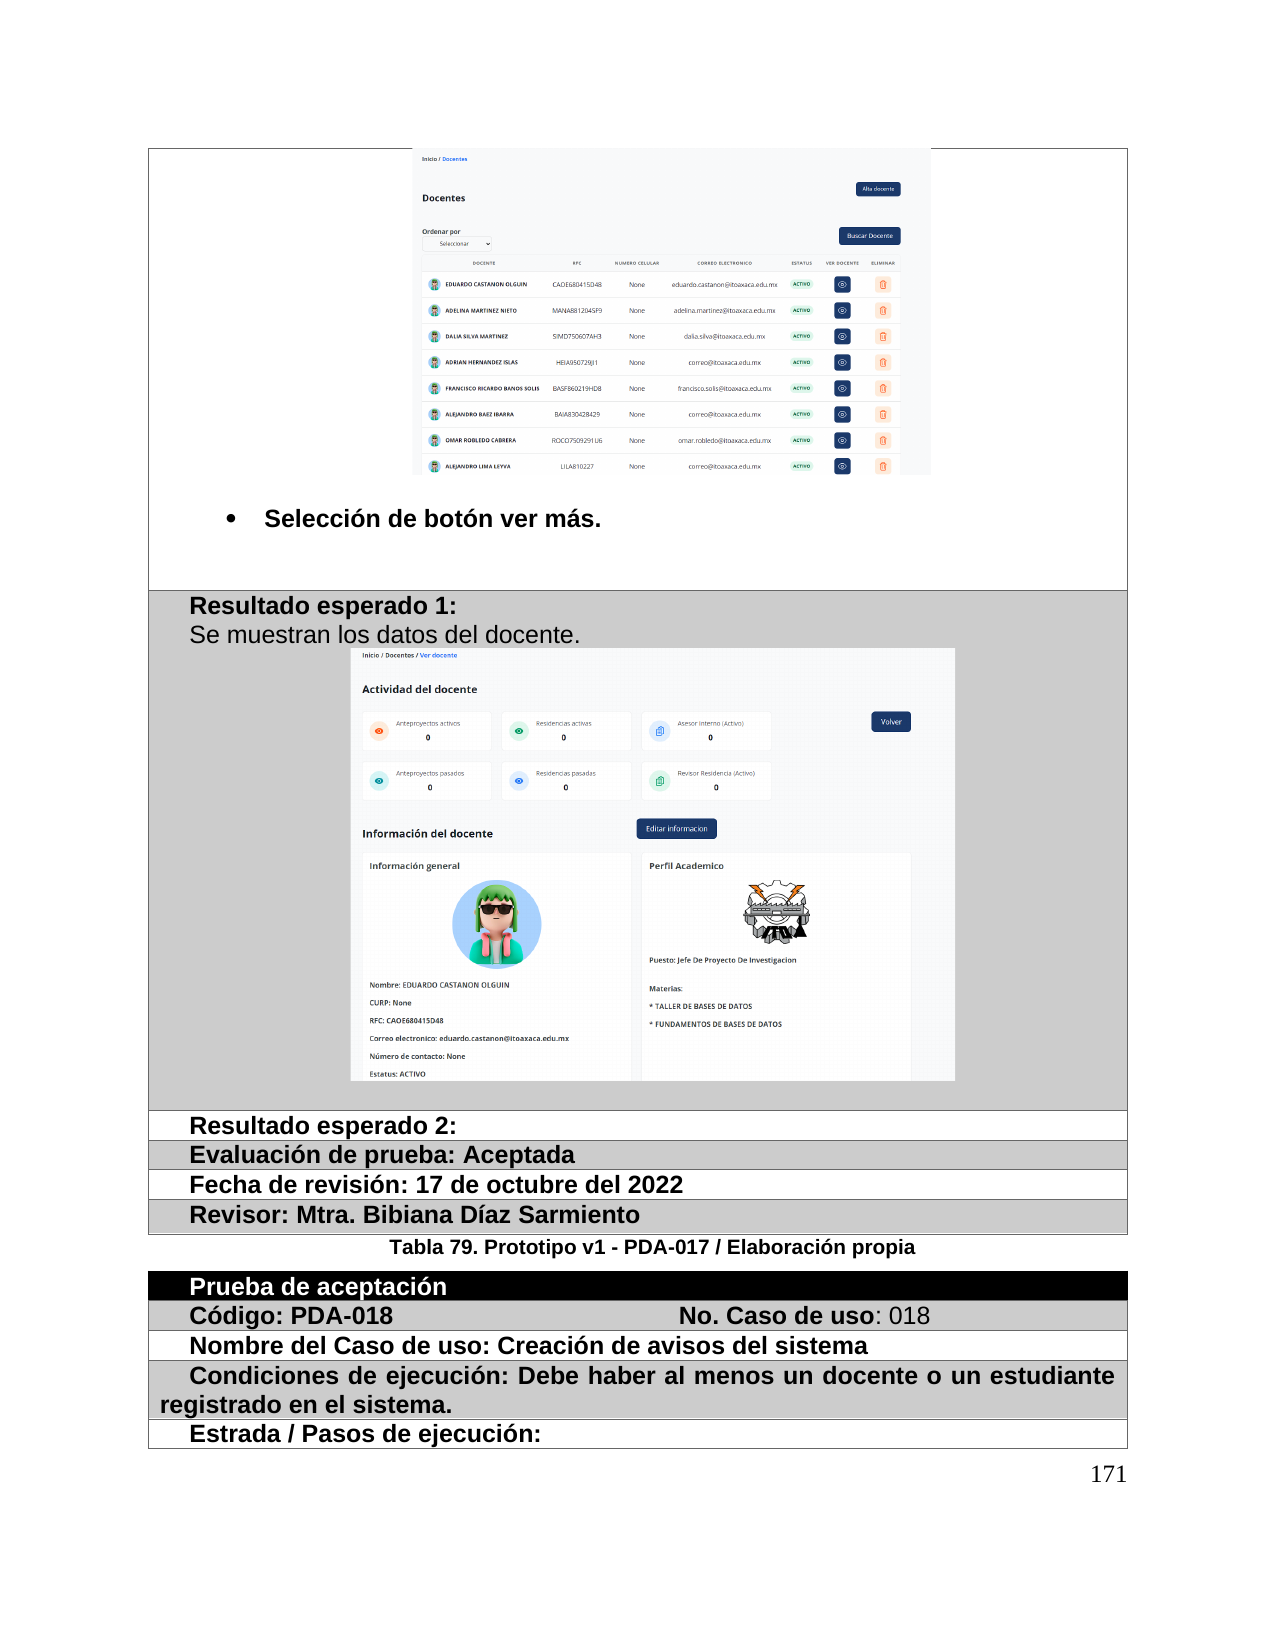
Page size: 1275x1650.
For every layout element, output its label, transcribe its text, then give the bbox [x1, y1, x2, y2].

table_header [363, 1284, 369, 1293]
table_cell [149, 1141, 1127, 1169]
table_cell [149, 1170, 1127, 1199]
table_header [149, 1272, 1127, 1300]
picture [412, 148, 931, 475]
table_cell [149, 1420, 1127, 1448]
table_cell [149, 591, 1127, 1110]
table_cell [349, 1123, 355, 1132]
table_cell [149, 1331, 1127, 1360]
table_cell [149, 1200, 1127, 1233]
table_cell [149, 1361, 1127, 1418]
picture [350, 648, 956, 1081]
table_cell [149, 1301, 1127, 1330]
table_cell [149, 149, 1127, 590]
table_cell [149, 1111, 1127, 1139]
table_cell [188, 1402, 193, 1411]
